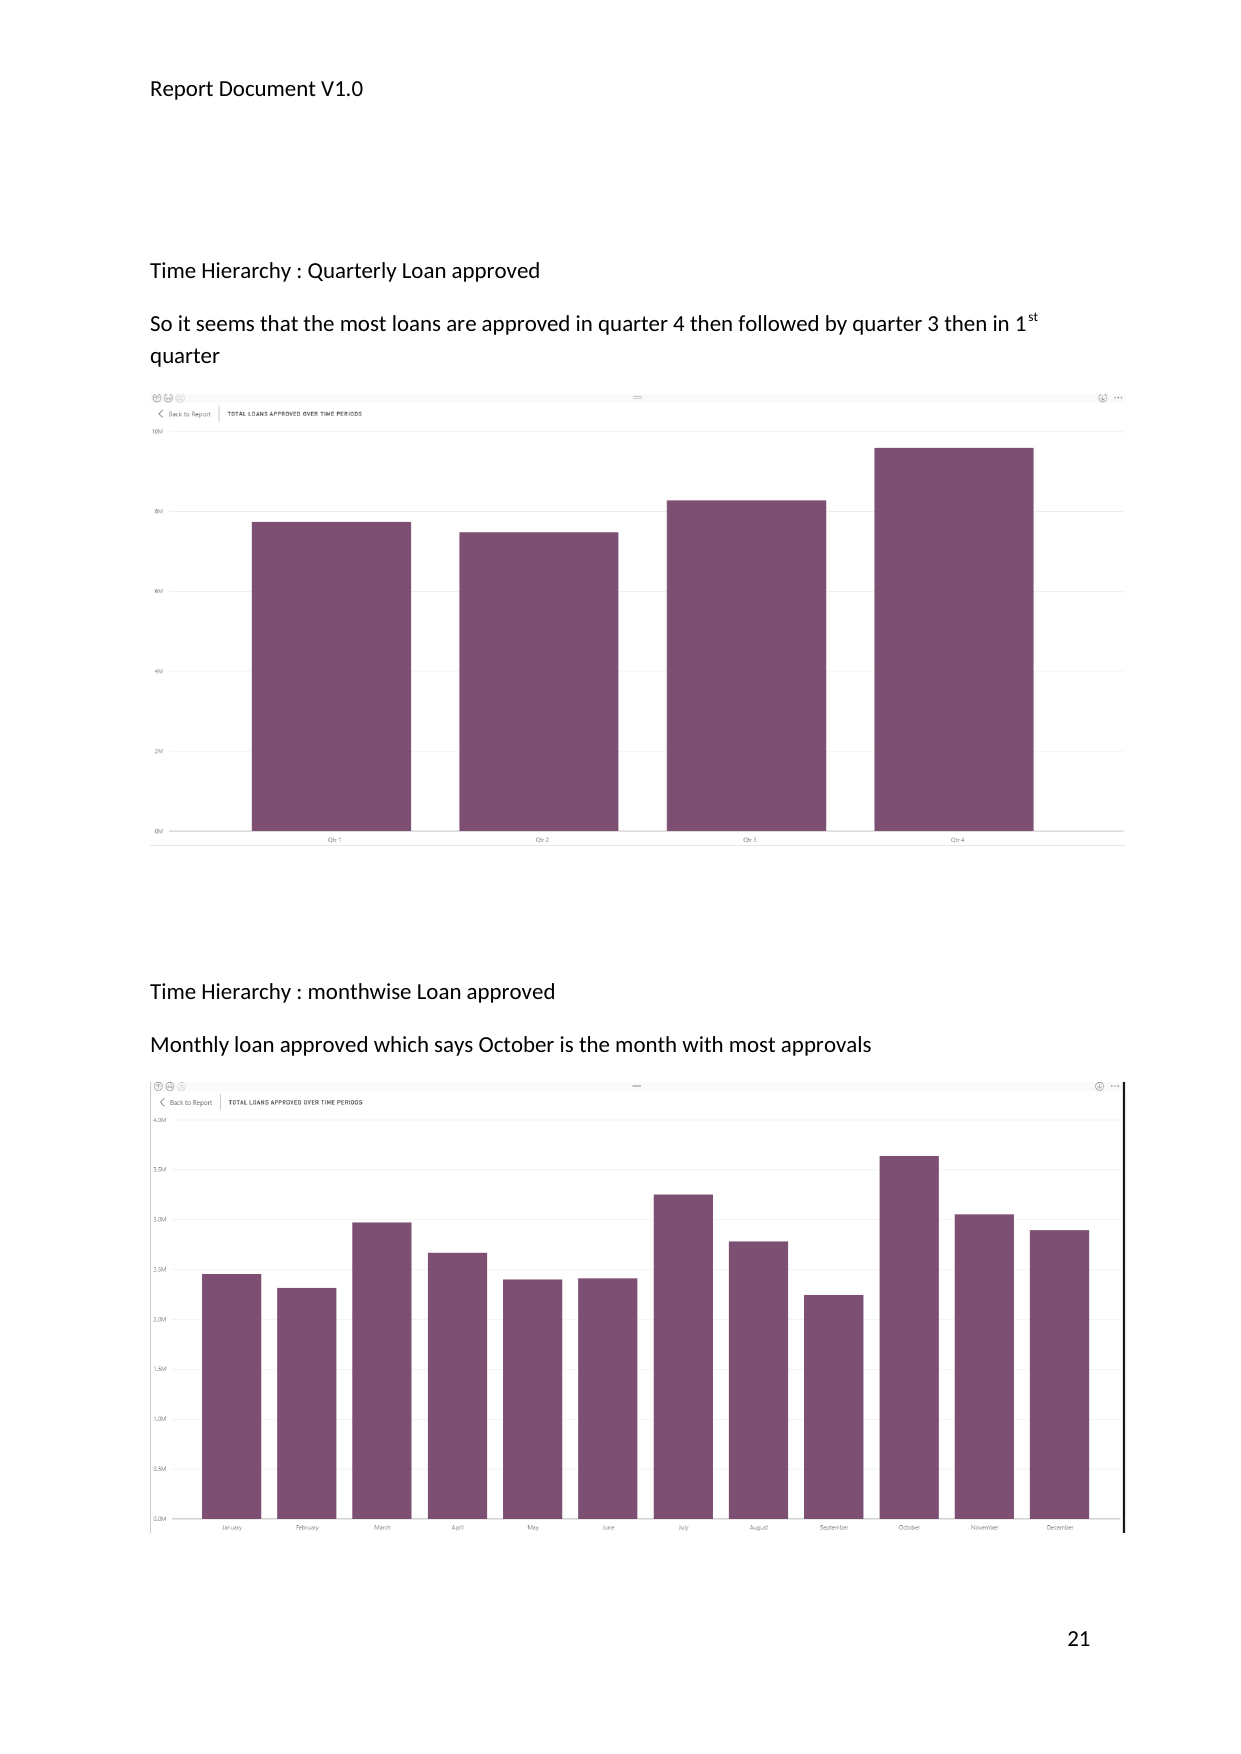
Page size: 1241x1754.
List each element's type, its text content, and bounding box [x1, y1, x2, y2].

text Time Hierarchy : monthwise Loan approved [150, 977, 1090, 1005]
text Time Hierarchy : Quarterly Loan approved [150, 256, 1090, 284]
picture [150, 394, 1125, 846]
text So it seems that the most loans are approved in quarter 4 then followed by quarter 3 then in 1st quarter [150, 309, 1090, 369]
text Monthly loan approved which says October is the month with most approvals [150, 1030, 1090, 1058]
picture [150, 1082, 1125, 1533]
